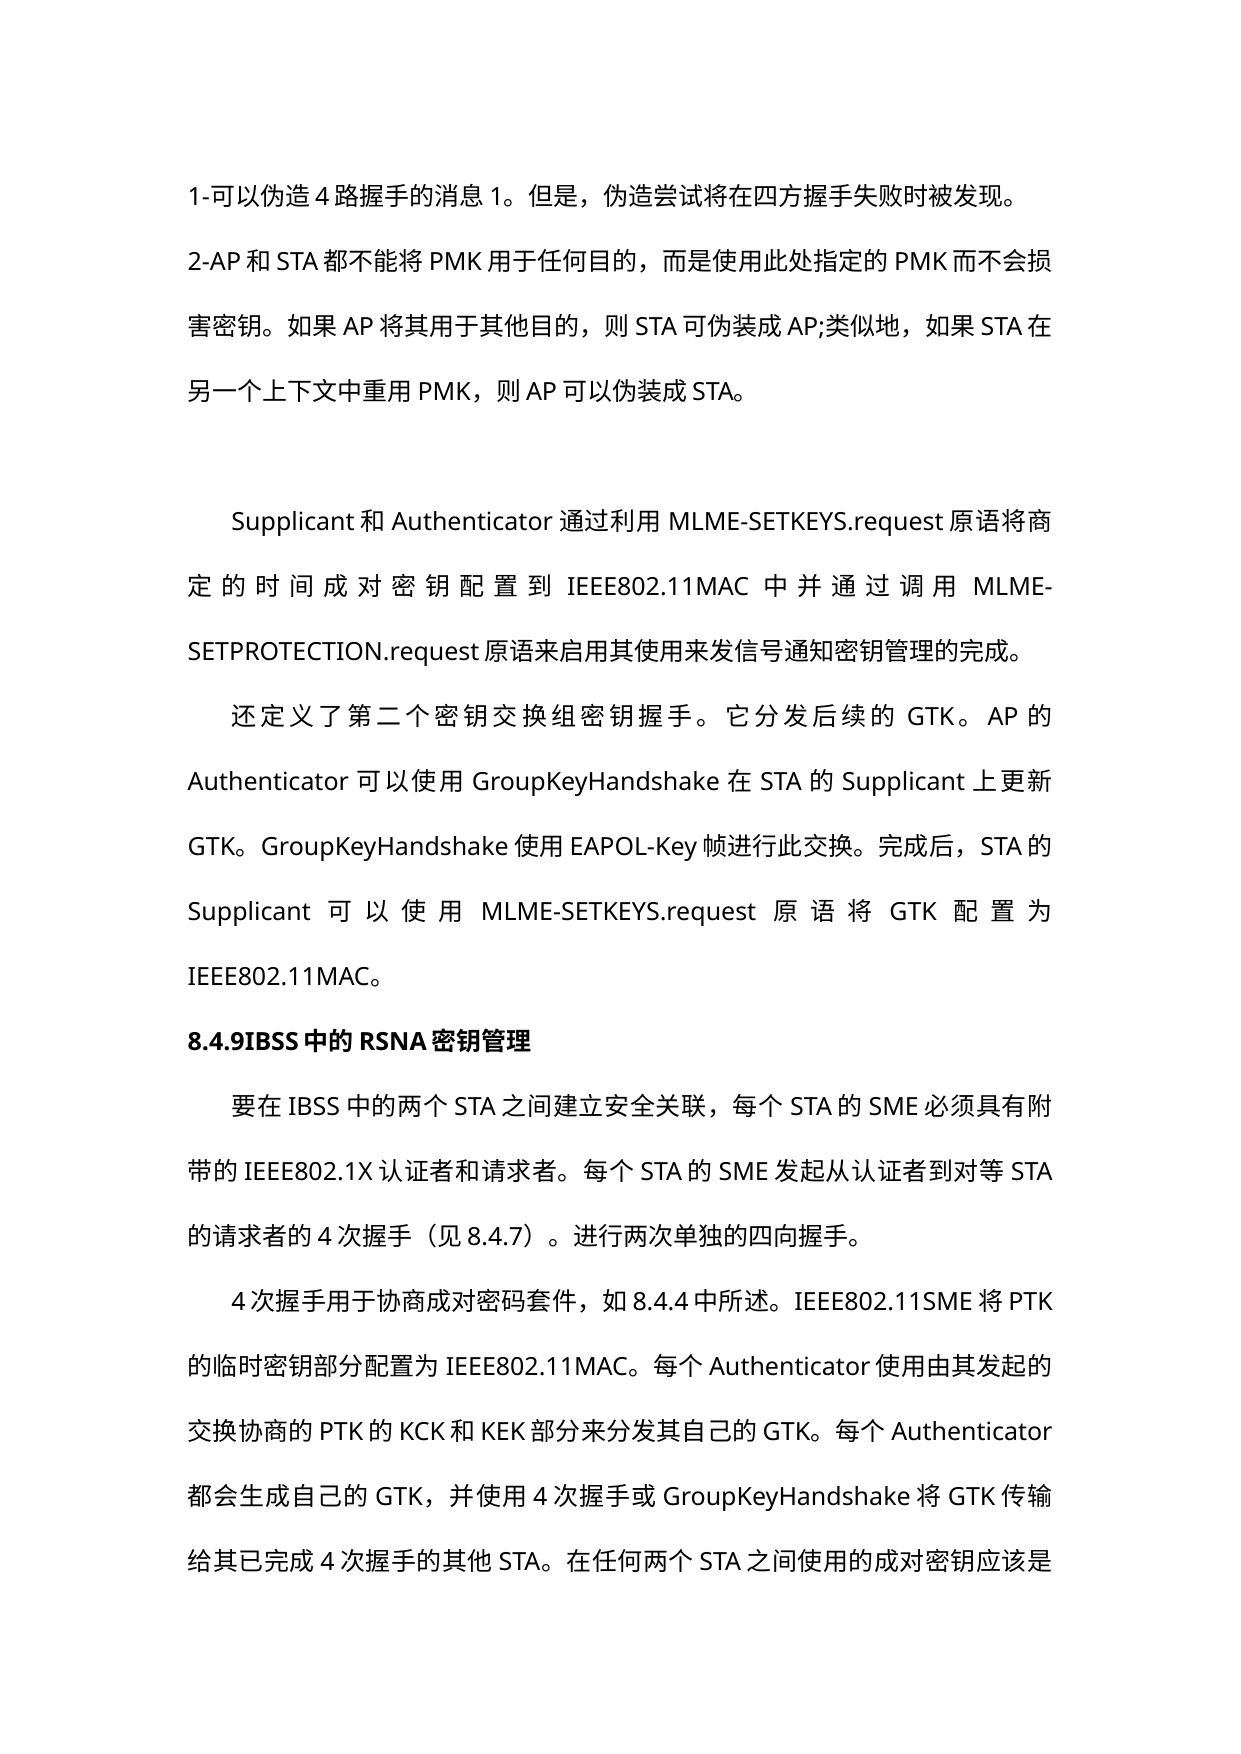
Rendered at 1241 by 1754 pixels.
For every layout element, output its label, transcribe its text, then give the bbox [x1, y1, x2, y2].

text 要在IBSS中的两个STA之间建立安全关联，每个STA的SME必须具有附带的IEEE802.1X认证者和请求者。每个STA的SME发起从认证者到对等STA的请求者的4次握手（见8.4.7）。进行两次单独的四向握手。 [187, 1072, 1053, 1267]
text 8.4.9IBSS中的RSNA密钥管理 [187, 1007, 1053, 1072]
text 2-AP和STA都不能将PMK用于任何目的，而是使用此处指定的PMK而不会损害密钥。如果AP将其用于其他目的，则STA可伪装成AP;类似地，如果STA在另一个上下文中重用PMK，则AP可以伪装成STA。 [187, 227, 1053, 422]
text Supplicant和Authenticator通过利用MLME-SETKEYS.request原语将商定的时间成对密钥配置到IEEE802.11MAC中并通过调用MLME-SETPROTECTION.request原语来启用其使用来发信号通知密钥管理的完成。 [187, 487, 1053, 682]
text 还定义了第二个密钥交换组密钥握手。它分发后续的GTK。AP的Authenticator可以使用GroupKeyHandshake在STA的Supplicant上更新GTK。GroupKeyHandshake使用EAPOL-Key帧进行此交换。完成后，STA的Supplicant可以使用MLME-SETKEYS.request原语将GTK配置为IEEE802.11MAC。 [187, 682, 1053, 1007]
text 1-可以伪造4路握手的消息1。但是，伪造尝试将在四方握手失败时被发现。 [187, 162, 1053, 227]
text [187, 1267, 1053, 1592]
